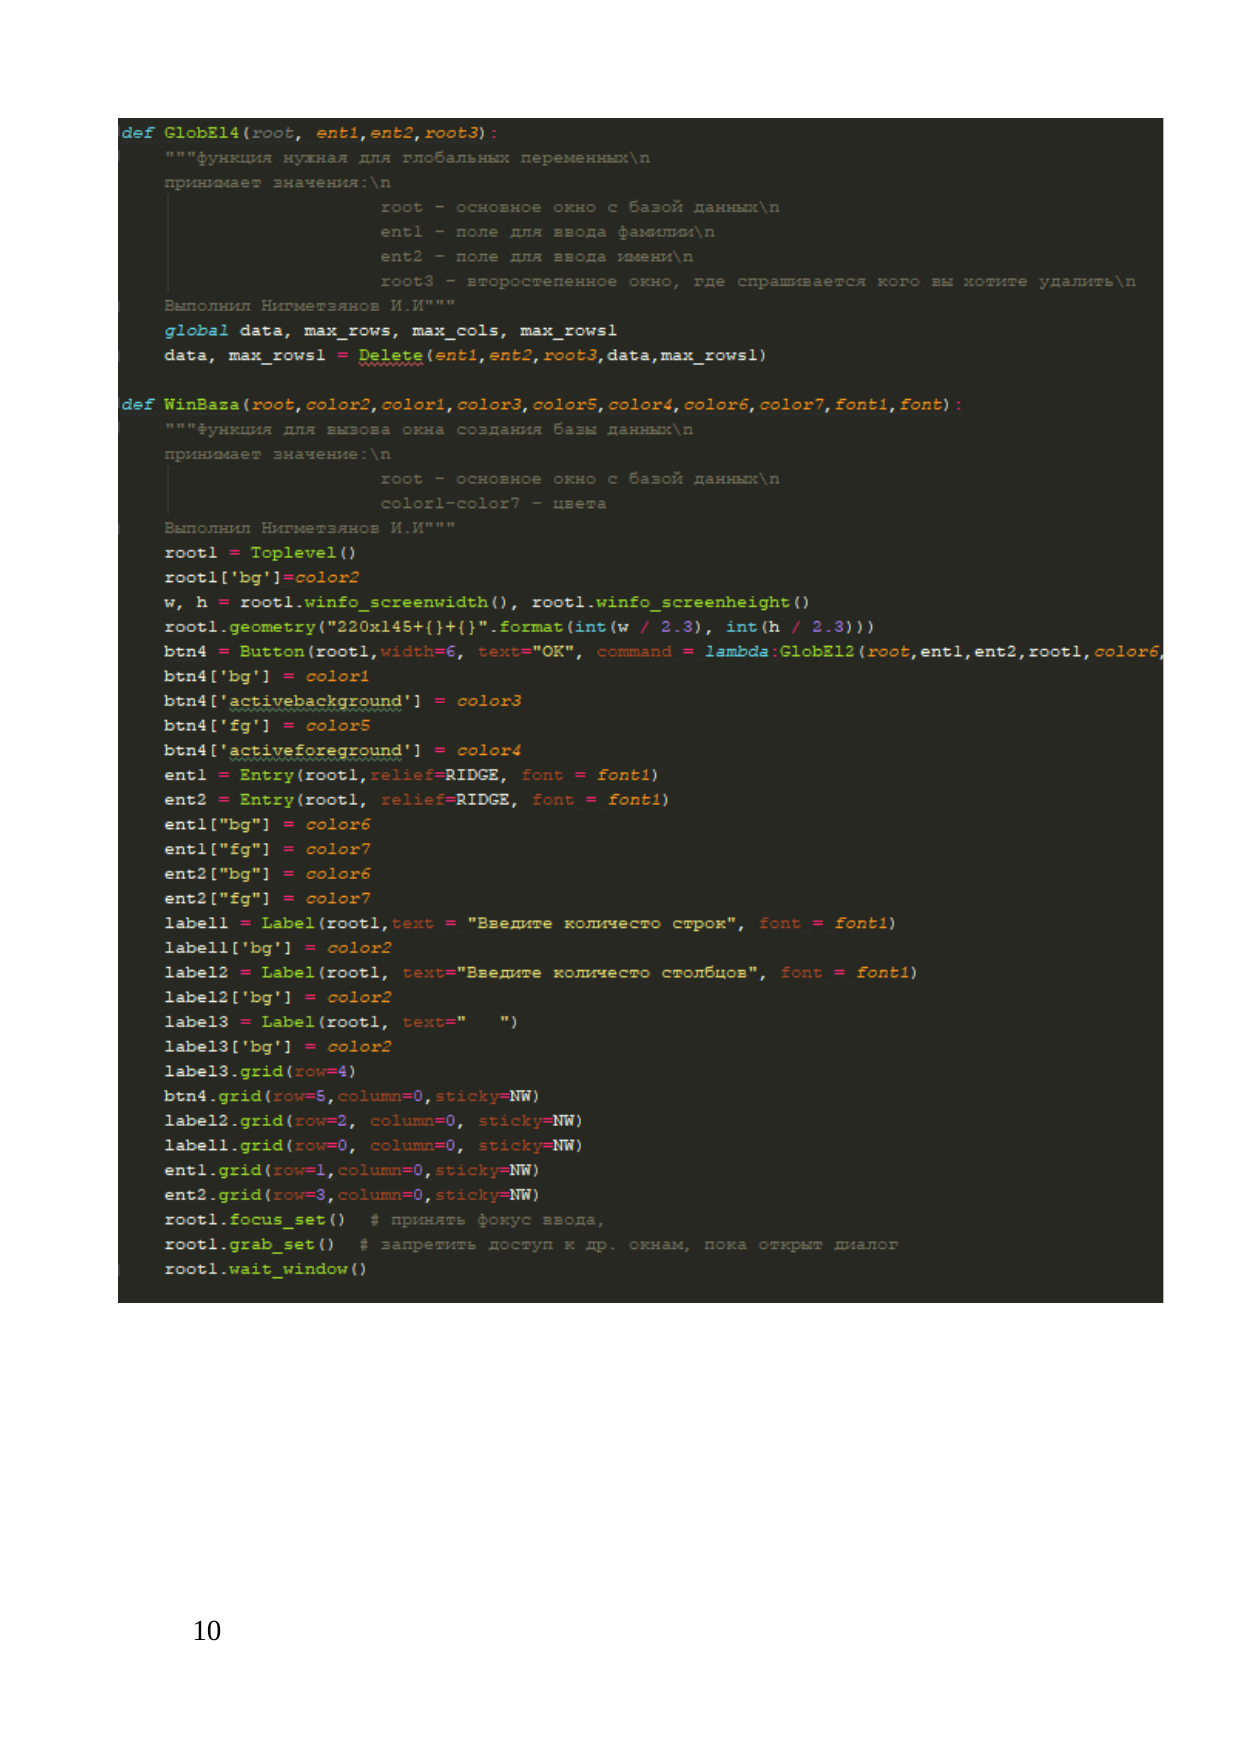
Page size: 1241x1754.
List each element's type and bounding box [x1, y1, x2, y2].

picture [118, 118, 1164, 1303]
